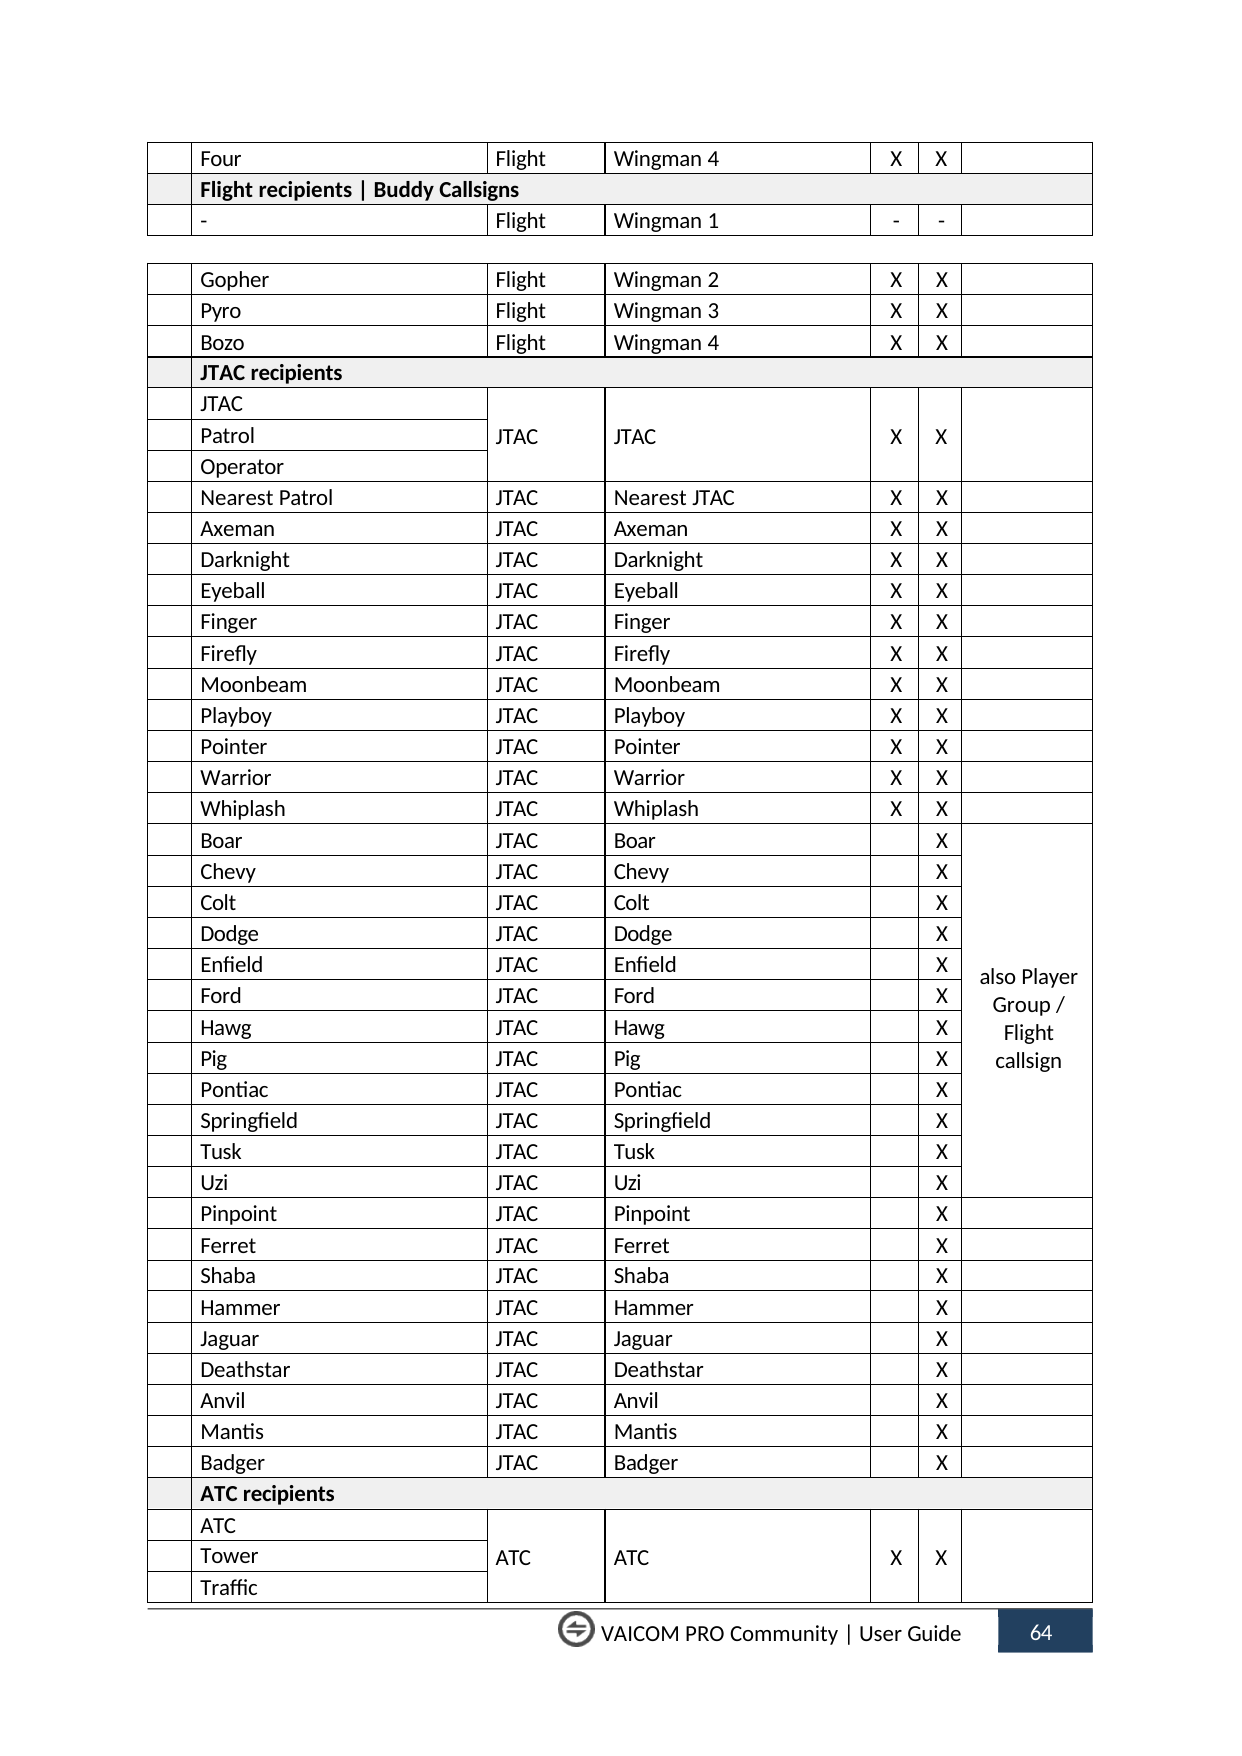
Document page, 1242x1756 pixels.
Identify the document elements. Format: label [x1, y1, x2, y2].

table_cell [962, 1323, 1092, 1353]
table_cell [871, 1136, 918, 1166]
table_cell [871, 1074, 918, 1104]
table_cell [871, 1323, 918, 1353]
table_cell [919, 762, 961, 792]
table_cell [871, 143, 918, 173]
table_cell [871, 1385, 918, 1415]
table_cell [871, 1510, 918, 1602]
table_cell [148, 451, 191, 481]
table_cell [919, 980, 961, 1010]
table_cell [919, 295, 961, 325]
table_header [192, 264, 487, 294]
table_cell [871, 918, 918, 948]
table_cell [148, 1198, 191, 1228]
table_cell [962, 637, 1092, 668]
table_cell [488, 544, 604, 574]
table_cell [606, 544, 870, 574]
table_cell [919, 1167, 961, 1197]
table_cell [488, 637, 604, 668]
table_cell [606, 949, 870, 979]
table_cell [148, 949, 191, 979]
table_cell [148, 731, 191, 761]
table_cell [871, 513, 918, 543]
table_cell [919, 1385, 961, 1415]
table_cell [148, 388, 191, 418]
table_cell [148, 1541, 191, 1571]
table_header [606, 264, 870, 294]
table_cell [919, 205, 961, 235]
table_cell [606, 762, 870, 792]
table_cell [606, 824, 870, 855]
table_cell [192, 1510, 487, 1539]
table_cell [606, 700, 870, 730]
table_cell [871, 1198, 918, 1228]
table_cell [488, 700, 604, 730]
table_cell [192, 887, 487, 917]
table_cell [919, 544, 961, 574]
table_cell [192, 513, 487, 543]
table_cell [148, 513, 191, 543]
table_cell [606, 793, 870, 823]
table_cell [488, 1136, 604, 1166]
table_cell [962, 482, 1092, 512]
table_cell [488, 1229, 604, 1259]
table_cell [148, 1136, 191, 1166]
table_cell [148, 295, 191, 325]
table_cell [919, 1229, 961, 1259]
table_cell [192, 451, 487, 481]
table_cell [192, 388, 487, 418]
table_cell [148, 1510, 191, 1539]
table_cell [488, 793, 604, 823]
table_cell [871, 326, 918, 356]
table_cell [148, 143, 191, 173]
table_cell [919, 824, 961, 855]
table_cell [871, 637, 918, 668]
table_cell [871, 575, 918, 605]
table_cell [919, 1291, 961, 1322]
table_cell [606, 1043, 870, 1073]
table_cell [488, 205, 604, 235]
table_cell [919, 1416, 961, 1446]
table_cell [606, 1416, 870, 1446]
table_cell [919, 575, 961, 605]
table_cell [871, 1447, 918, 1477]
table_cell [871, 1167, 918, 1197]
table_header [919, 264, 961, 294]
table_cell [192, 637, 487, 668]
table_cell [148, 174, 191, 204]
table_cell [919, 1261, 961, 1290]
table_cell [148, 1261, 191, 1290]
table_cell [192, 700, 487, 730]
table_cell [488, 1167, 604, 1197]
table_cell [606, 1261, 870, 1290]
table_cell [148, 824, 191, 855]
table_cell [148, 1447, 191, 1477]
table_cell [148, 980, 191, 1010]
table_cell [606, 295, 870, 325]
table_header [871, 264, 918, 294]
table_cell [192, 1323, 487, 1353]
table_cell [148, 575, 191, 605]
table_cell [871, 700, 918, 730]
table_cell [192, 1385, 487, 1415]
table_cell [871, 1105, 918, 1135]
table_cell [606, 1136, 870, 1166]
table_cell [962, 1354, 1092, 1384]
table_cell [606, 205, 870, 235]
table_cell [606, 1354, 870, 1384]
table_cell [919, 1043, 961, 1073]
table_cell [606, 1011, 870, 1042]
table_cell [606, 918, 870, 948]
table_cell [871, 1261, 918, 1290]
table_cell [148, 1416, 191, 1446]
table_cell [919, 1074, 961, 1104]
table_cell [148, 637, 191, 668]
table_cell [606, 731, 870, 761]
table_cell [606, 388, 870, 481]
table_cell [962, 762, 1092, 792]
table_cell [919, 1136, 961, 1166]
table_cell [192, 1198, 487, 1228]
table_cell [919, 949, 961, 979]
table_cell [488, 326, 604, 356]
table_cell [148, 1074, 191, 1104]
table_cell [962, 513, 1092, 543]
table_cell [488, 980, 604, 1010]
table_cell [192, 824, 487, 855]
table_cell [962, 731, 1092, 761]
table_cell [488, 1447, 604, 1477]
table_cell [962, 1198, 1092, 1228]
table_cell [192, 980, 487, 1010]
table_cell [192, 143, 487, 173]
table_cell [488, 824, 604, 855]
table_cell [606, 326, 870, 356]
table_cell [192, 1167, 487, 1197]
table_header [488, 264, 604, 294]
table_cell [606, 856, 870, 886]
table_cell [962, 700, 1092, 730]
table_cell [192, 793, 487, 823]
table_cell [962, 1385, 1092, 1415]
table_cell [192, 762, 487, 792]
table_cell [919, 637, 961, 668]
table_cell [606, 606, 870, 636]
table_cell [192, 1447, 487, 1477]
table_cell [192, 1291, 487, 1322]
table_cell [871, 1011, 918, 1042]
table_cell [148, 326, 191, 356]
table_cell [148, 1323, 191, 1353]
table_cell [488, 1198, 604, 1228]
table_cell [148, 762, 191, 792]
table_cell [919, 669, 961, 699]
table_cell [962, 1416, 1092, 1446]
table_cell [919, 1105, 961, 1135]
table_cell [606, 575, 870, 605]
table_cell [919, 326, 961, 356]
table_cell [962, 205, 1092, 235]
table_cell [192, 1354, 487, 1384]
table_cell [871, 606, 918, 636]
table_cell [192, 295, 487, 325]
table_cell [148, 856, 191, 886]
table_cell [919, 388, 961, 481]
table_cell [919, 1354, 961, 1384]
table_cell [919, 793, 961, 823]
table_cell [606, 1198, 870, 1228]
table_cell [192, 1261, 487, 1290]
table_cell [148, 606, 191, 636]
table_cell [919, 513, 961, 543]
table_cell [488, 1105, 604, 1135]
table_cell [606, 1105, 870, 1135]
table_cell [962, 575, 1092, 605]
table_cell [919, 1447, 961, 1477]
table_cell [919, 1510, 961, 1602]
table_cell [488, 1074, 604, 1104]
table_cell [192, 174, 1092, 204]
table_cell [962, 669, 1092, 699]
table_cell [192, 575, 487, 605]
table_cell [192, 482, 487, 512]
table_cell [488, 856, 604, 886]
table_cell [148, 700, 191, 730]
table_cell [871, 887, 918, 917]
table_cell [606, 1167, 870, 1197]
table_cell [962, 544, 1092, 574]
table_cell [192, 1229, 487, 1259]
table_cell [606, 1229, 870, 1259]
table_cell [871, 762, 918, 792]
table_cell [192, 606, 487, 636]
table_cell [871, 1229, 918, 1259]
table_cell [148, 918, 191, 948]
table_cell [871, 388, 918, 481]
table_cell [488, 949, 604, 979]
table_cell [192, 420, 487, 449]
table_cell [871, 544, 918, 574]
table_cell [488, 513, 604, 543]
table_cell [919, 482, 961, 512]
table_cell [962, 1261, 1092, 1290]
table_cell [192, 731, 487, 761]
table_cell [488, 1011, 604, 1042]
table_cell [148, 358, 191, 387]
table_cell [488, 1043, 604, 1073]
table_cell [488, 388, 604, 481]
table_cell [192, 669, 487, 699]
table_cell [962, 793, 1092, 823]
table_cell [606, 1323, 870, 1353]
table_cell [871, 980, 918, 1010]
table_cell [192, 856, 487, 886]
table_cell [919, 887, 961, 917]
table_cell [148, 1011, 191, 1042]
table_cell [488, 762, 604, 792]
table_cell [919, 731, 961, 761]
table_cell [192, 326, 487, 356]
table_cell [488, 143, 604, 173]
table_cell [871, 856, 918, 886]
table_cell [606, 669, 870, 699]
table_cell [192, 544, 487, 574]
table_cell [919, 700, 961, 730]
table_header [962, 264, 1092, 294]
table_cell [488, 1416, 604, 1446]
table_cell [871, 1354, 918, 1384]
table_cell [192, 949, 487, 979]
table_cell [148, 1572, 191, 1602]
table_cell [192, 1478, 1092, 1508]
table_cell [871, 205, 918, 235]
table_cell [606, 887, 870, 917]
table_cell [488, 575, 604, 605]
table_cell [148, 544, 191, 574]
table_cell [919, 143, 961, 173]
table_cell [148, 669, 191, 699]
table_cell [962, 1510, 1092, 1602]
picture [558, 1611, 595, 1647]
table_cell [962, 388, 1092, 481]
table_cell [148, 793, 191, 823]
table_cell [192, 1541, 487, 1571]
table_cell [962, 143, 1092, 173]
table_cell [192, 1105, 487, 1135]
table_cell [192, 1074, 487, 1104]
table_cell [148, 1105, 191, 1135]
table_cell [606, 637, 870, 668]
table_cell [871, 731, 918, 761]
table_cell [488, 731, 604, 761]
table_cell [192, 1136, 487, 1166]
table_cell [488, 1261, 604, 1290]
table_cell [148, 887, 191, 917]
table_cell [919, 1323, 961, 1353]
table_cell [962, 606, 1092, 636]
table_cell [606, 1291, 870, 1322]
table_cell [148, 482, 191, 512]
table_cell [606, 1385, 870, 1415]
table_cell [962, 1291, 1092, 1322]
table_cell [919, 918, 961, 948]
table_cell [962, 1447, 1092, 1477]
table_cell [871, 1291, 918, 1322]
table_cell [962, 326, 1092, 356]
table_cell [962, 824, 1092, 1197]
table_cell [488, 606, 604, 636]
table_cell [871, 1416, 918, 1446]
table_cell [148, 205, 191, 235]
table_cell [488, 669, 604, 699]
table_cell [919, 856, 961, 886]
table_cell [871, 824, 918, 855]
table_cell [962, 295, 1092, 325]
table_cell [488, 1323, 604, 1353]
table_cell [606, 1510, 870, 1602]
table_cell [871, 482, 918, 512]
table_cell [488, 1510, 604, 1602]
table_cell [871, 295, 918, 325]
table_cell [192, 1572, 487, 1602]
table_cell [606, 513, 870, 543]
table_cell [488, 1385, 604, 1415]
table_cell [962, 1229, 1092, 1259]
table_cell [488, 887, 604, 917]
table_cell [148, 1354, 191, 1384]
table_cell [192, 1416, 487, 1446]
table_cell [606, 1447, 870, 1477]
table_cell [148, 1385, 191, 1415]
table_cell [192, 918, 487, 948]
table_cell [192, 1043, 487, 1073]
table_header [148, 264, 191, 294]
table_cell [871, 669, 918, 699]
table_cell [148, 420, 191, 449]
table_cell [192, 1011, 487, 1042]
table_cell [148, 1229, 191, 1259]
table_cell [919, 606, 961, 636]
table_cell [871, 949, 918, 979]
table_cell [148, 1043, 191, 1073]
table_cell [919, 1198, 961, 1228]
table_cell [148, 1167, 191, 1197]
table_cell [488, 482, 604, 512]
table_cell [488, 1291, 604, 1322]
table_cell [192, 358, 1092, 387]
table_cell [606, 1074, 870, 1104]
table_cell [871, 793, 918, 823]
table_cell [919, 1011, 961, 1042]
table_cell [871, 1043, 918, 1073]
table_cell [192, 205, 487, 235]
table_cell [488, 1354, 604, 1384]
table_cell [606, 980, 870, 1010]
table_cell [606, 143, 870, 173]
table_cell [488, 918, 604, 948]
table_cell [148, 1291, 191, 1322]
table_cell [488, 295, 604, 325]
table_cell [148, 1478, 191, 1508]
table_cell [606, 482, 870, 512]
